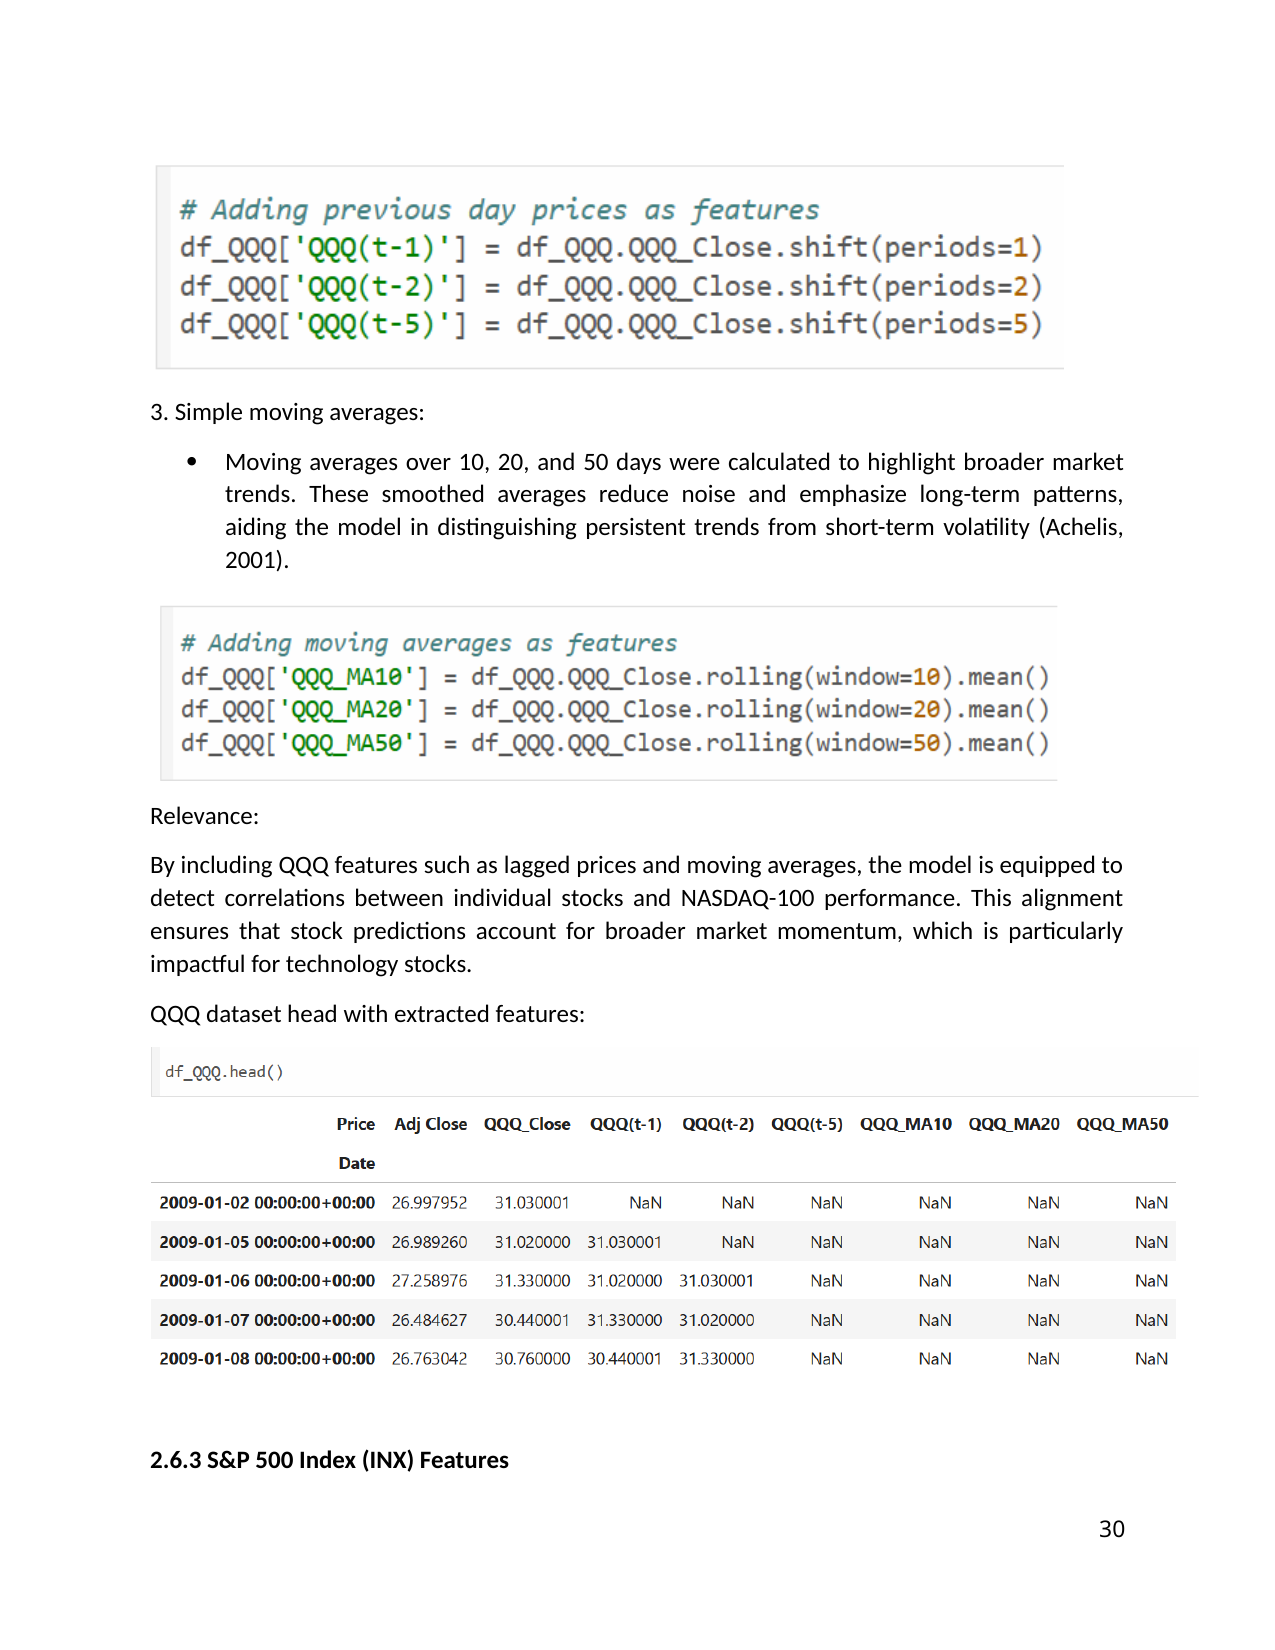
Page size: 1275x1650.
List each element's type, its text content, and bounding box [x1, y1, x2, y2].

text 3. Simple moving averages: [150, 396, 1125, 427]
picture [150, 594, 1058, 781]
picture [150, 1047, 1199, 1376]
picture [150, 150, 1064, 377]
text Relevance: [150, 800, 1125, 830]
text 2.6.3 S&P 500 Index (INX) Features [150, 1444, 1125, 1474]
text QQQ dataset head with extracted features: [150, 998, 1125, 1028]
list Moving averages over 10, 20, and 50 days were calculated to highlight broader market trends. These smoothed averages reduce noise and emphasize long-term patterns, aiding the model in distinguishing persistent trends from short-term volatility (Achelis, 2001). [187, 446, 1125, 575]
text By including QQQ features such as lagged prices and moving averages, the model is equipped to detect correlations between individual stocks and NASDAQ-100 performance. This alignment ensures that stock predictions account for broader market momentum, which is particularly impactful for technology stocks. [150, 849, 1125, 979]
